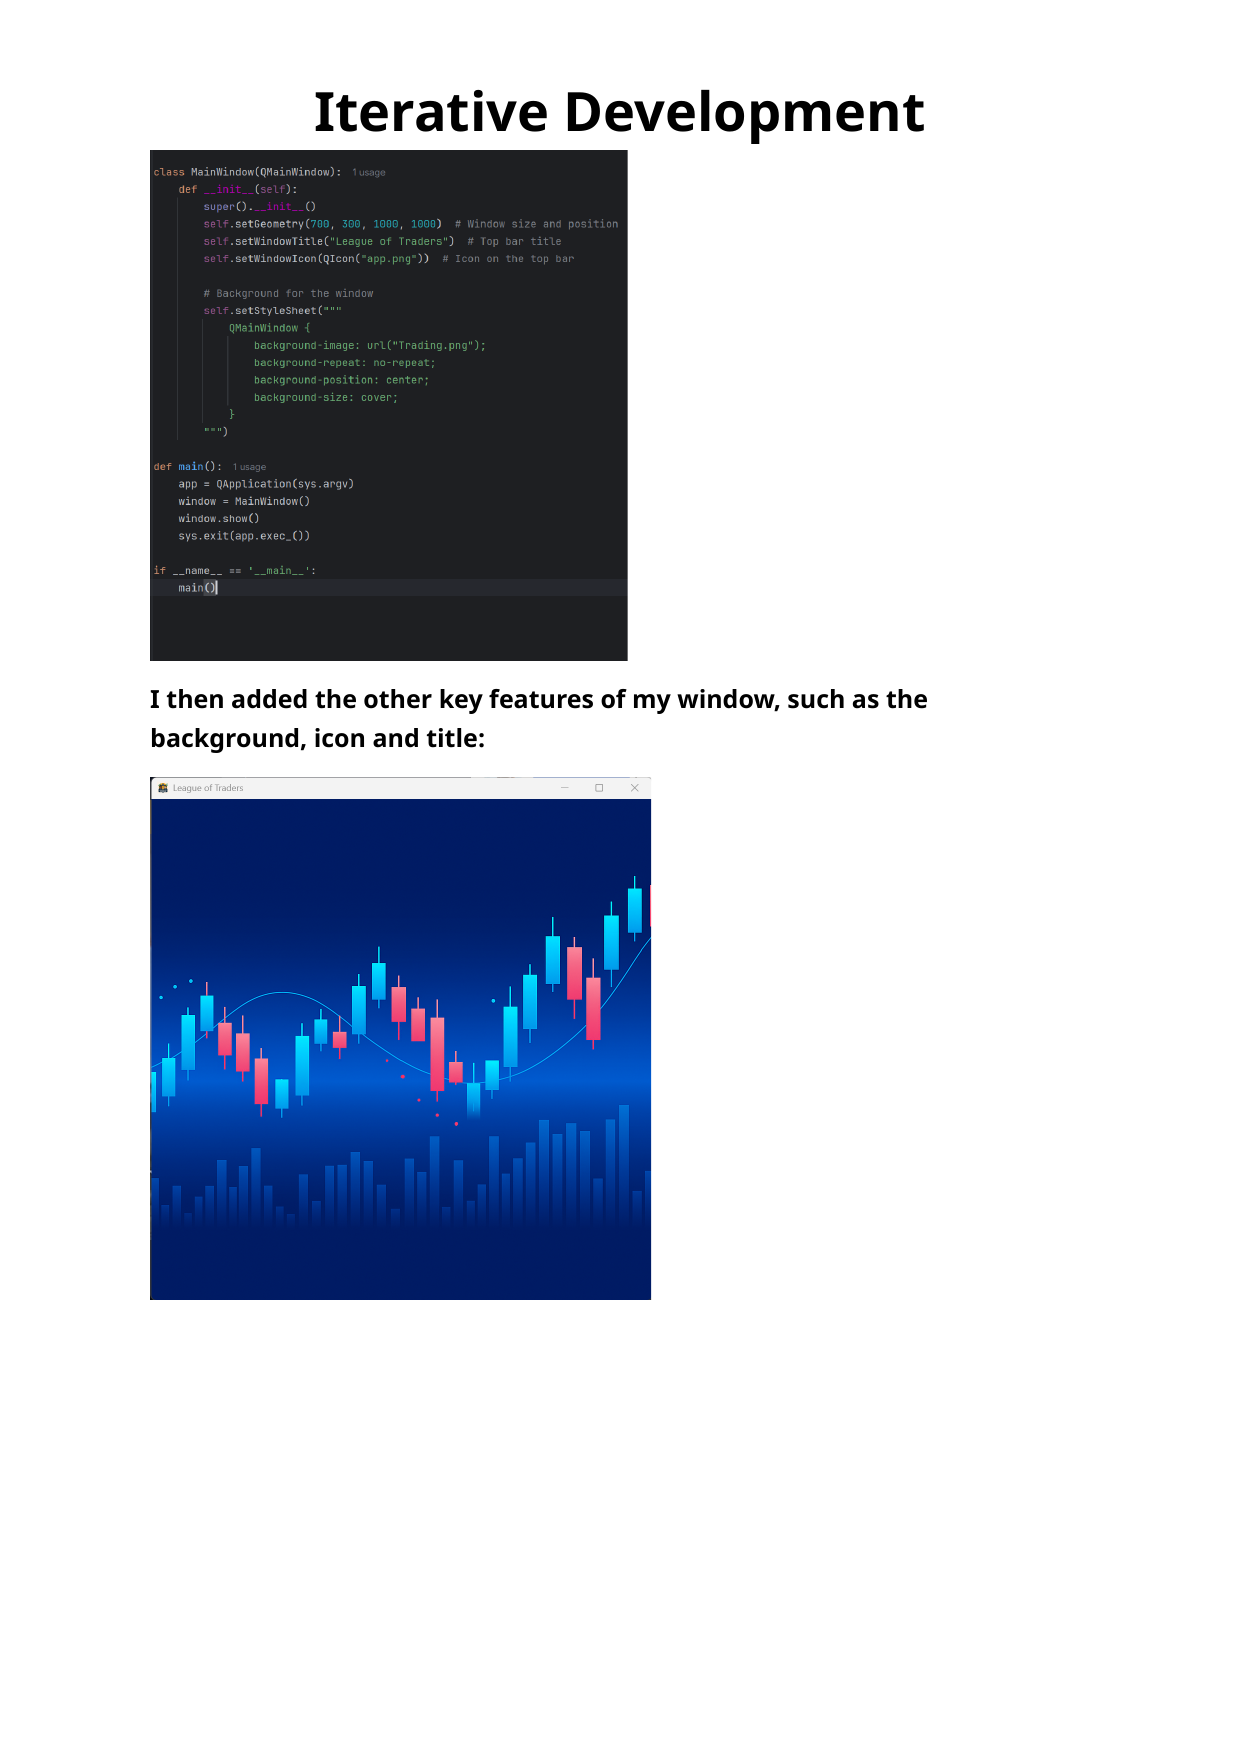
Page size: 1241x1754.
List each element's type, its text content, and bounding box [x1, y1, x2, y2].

picture [150, 777, 652, 1300]
picture [150, 150, 628, 661]
text I then added the other key features of my window, such as the background, icon and title: [150, 682, 1090, 755]
